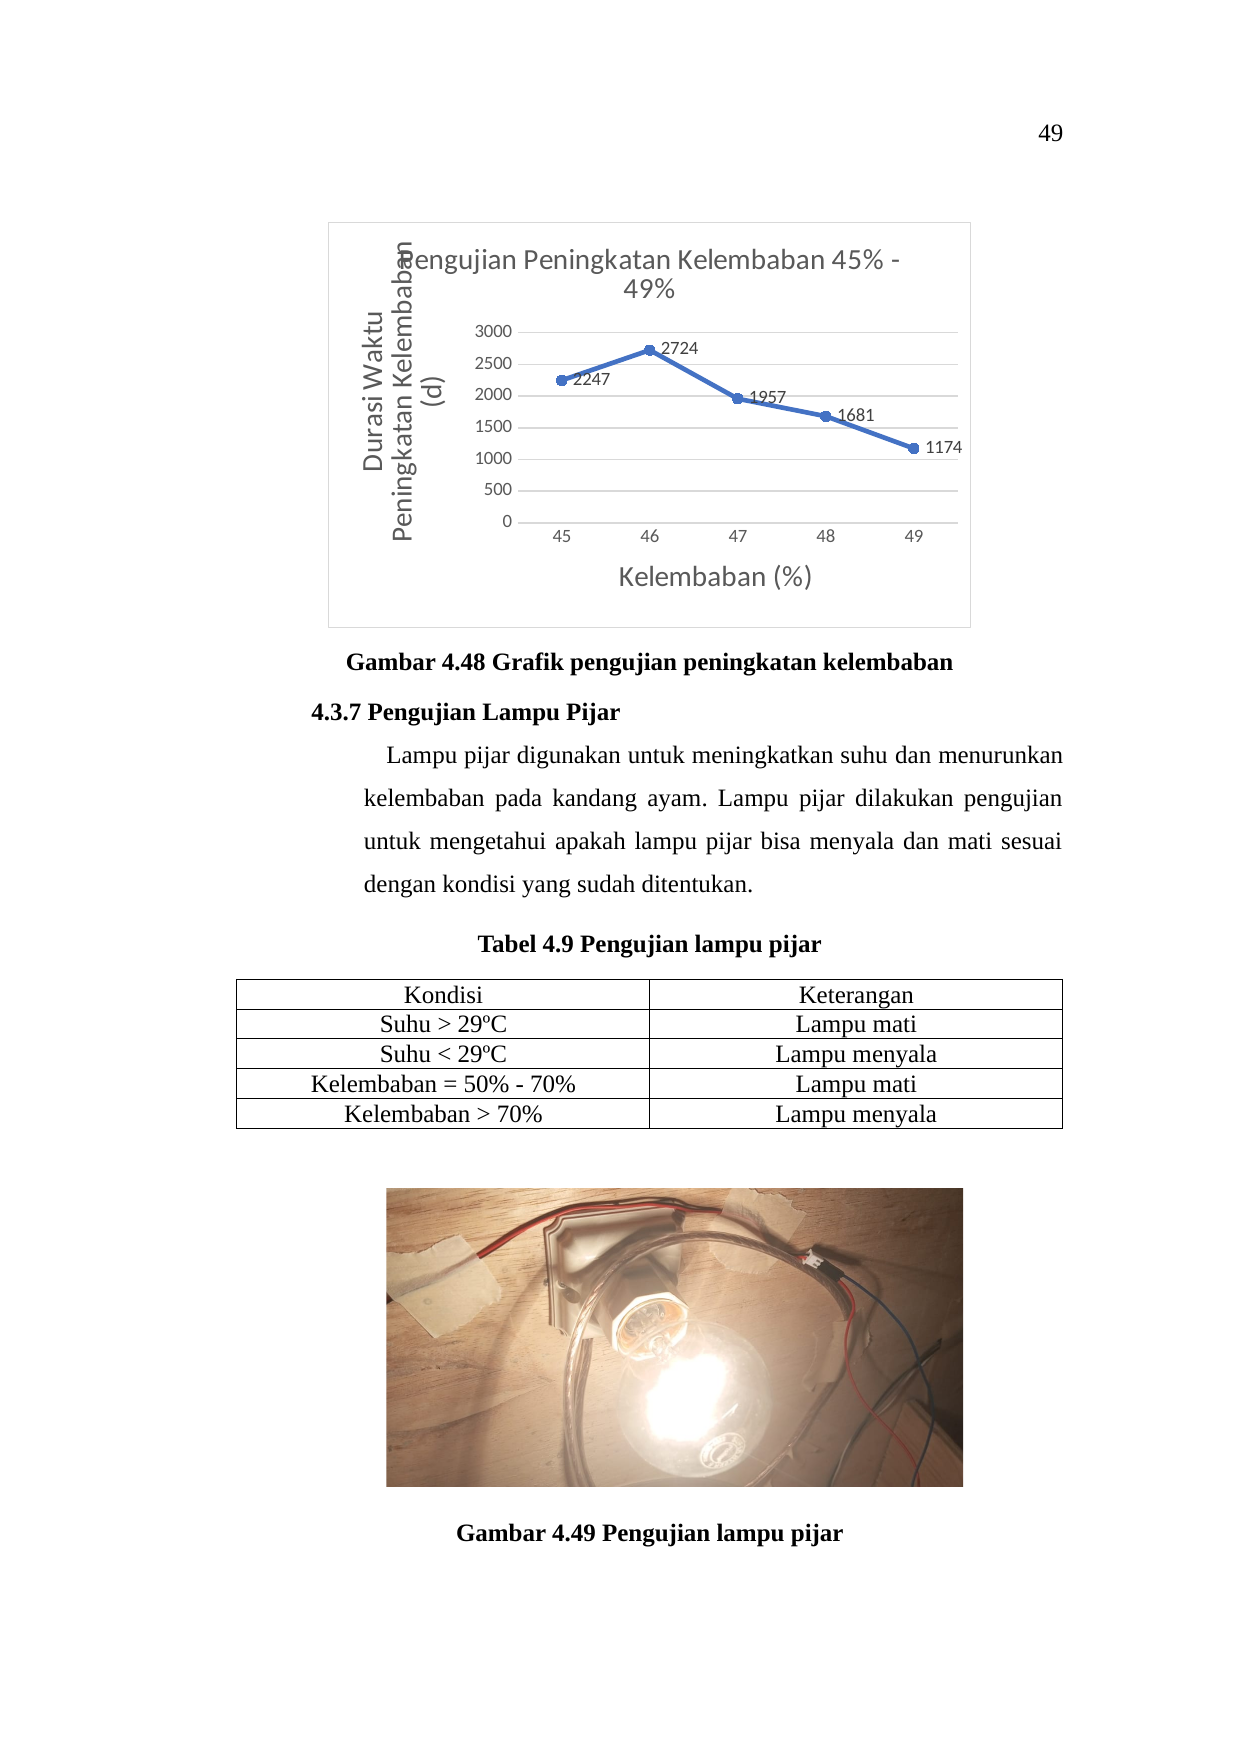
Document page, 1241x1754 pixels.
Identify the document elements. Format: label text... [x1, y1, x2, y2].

text Lampu pijar digunakan untuk meningkatkan suhu dan menurunkan kelembaban pada kandang ayam. Lampu pijar dilakukan pengujian untuk mengetahui apakah lampu pijar bisa menyala dan mati sesuai dengan kondisi yang sudah ditentukan. [364, 740, 1063, 898]
table_header Kondisi [237, 980, 649, 1008]
table_cell Lampu mati [650, 1010, 1062, 1038]
table_cell Suhu > 29ºC [237, 1010, 649, 1038]
table_cell Lampu menyala [650, 1099, 1062, 1128]
table_cell Kelembaban = 50% - 70% [237, 1069, 649, 1098]
table_cell Lampu menyala [650, 1039, 1062, 1068]
picture [386, 1188, 964, 1487]
table_cell Lampu mati [650, 1069, 1062, 1098]
text Tabel 4.9 Pengujian lampu pijar [236, 929, 1063, 958]
table_cell Suhu < 29ºC [237, 1039, 649, 1068]
table_cell Kelembaban > 70% [237, 1099, 649, 1128]
table_header Keterangan [650, 980, 1062, 1008]
subtitle Pengujian Lampu Pijar [311, 697, 1063, 726]
